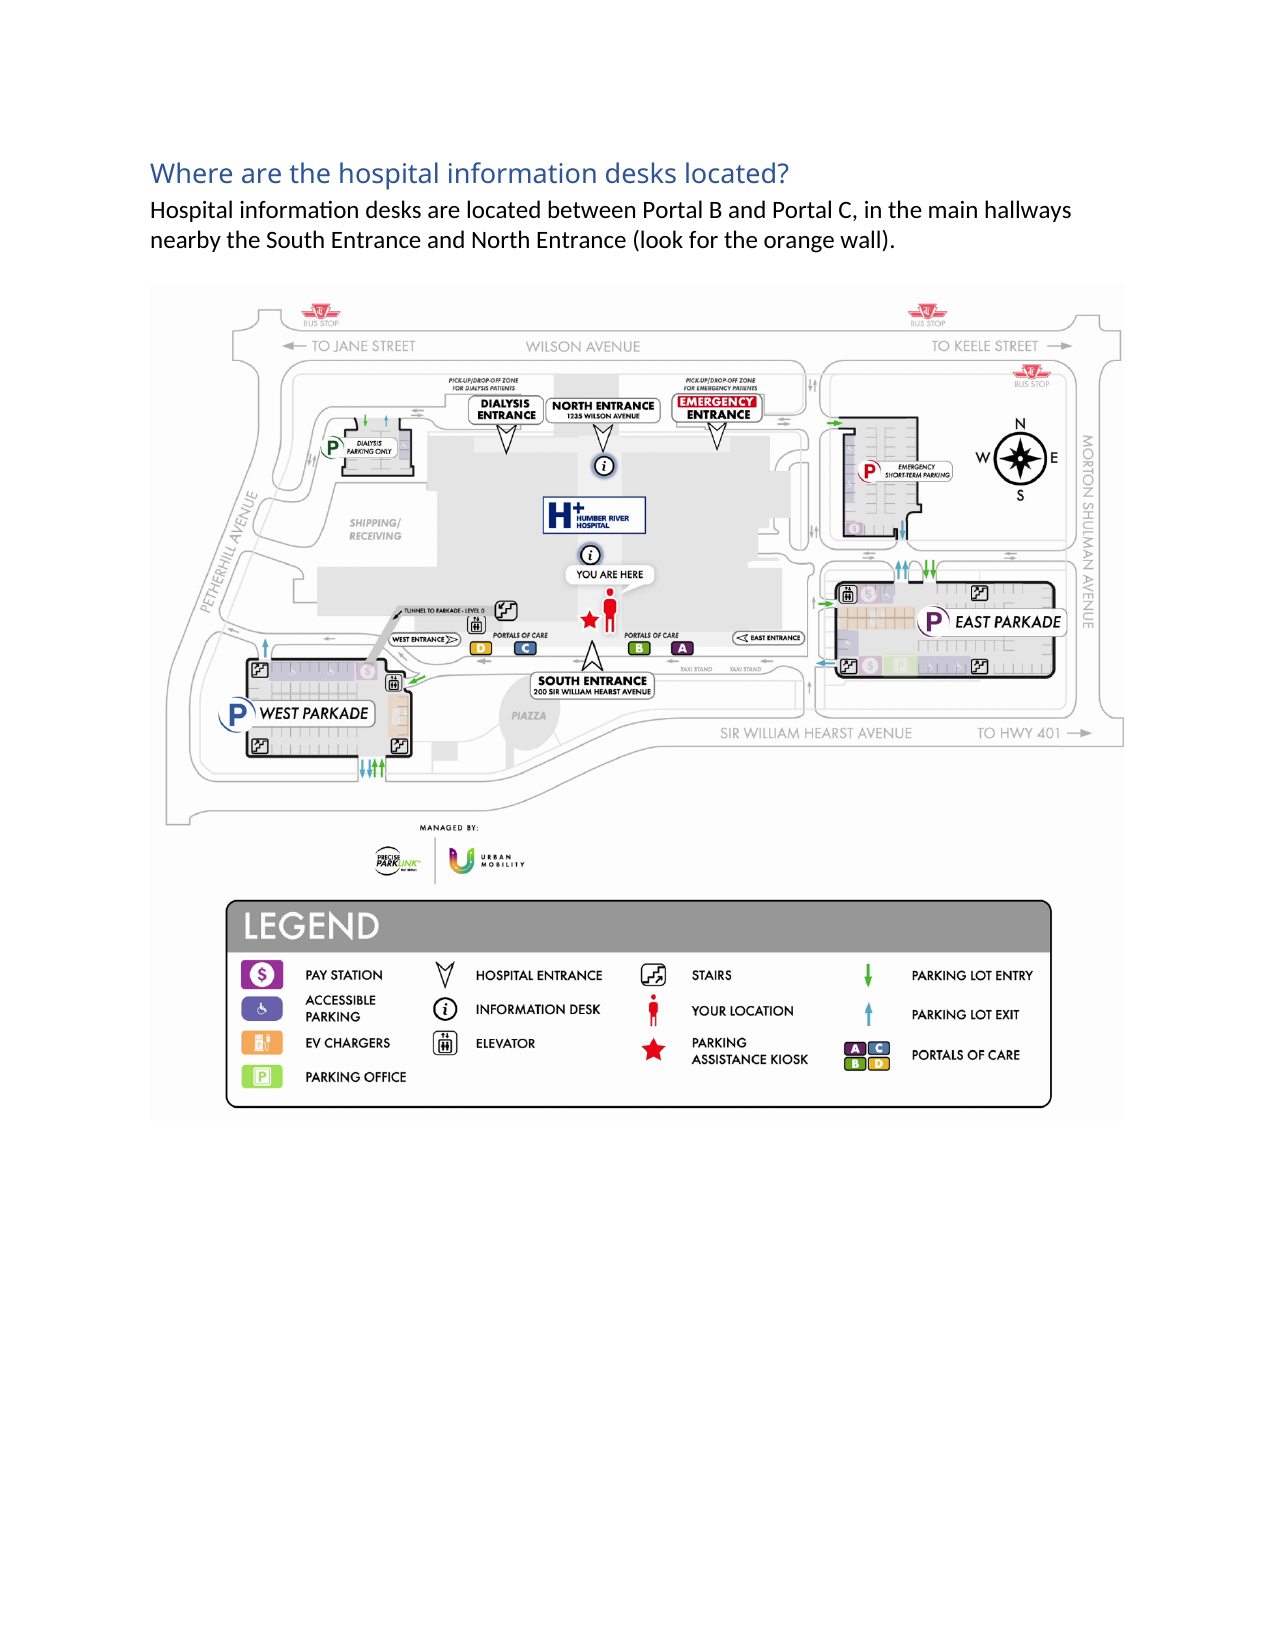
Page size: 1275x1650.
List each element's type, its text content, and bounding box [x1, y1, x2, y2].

picture [150, 285, 1125, 1121]
subtitle Where are the hospital information desks located? [150, 154, 1125, 191]
text Hospital information desks are located between Portal B and Portal C, in the main hallways nearby the South Entrance and North Entrance (look for the orange wall). [150, 194, 1125, 255]
